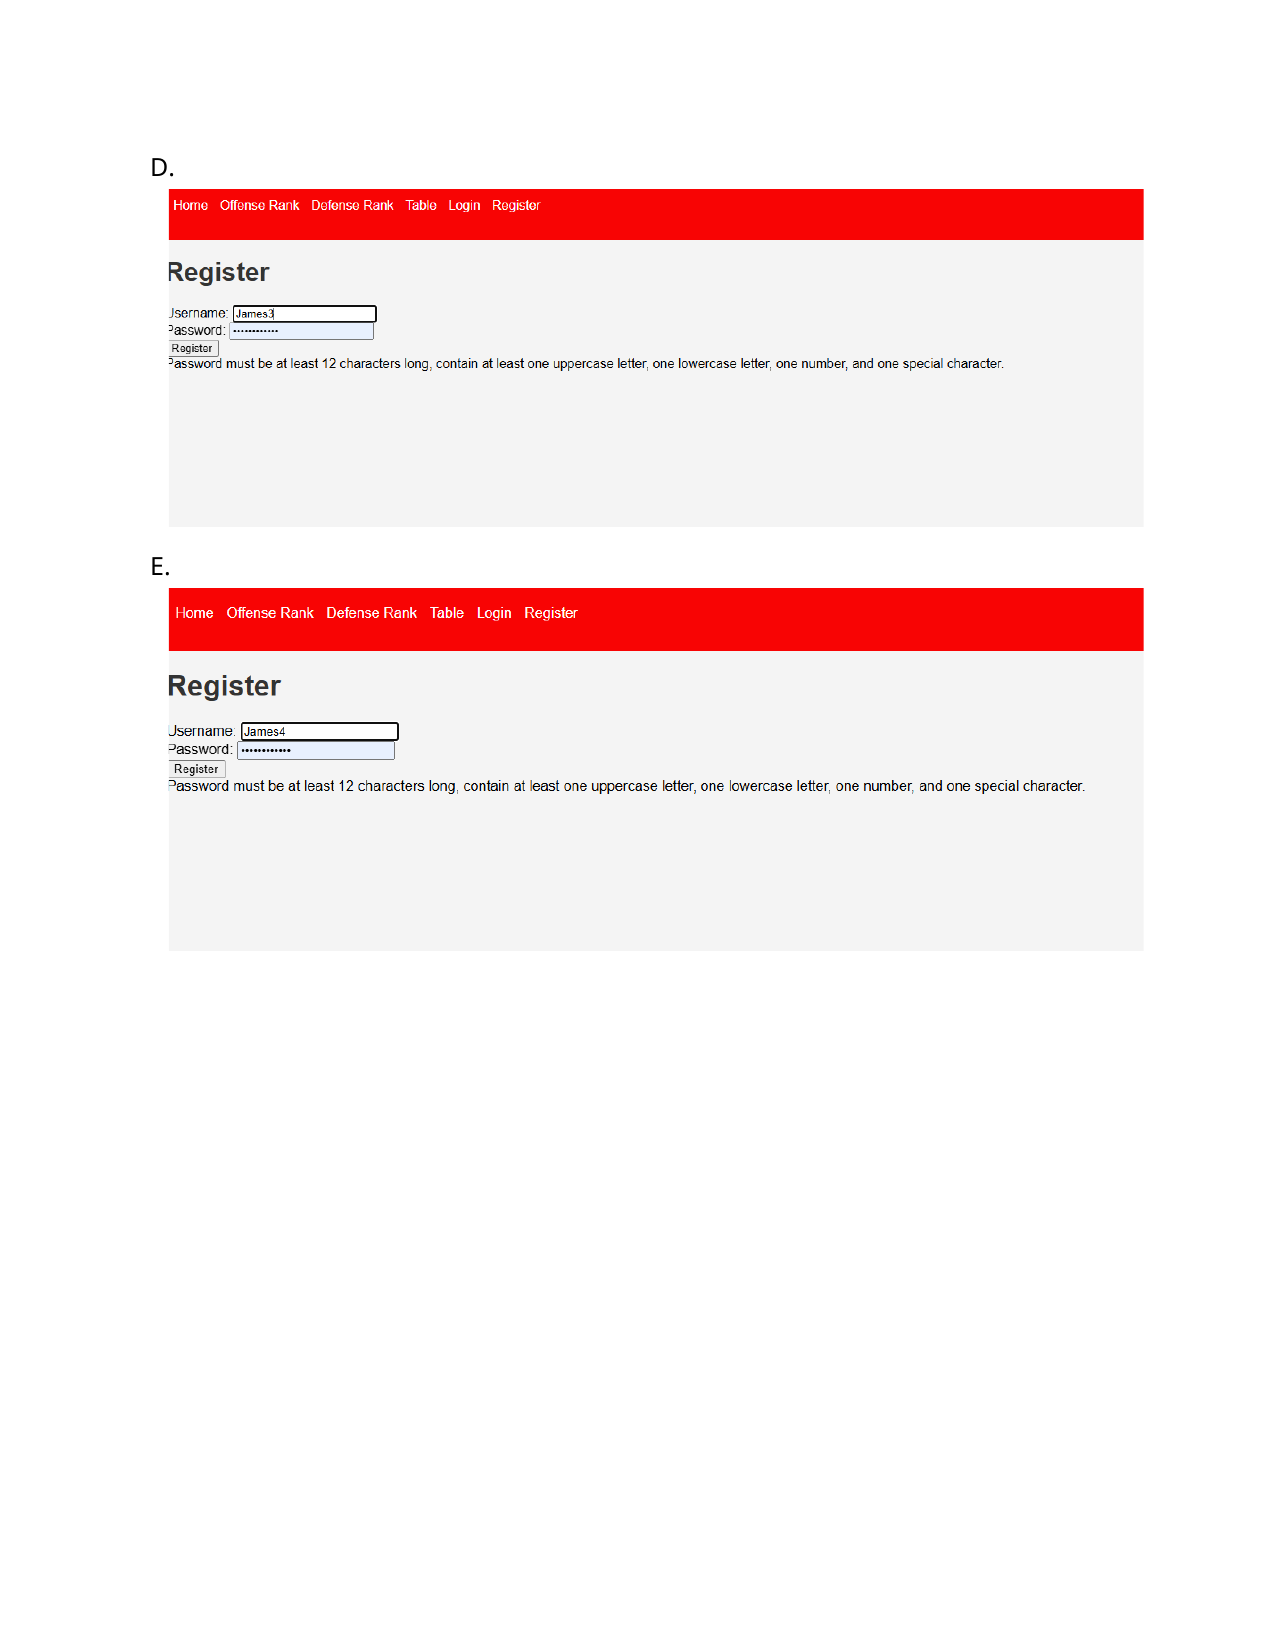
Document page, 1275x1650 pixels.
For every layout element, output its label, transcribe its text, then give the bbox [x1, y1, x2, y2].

text E. [150, 549, 1125, 951]
text D. [150, 150, 1125, 527]
